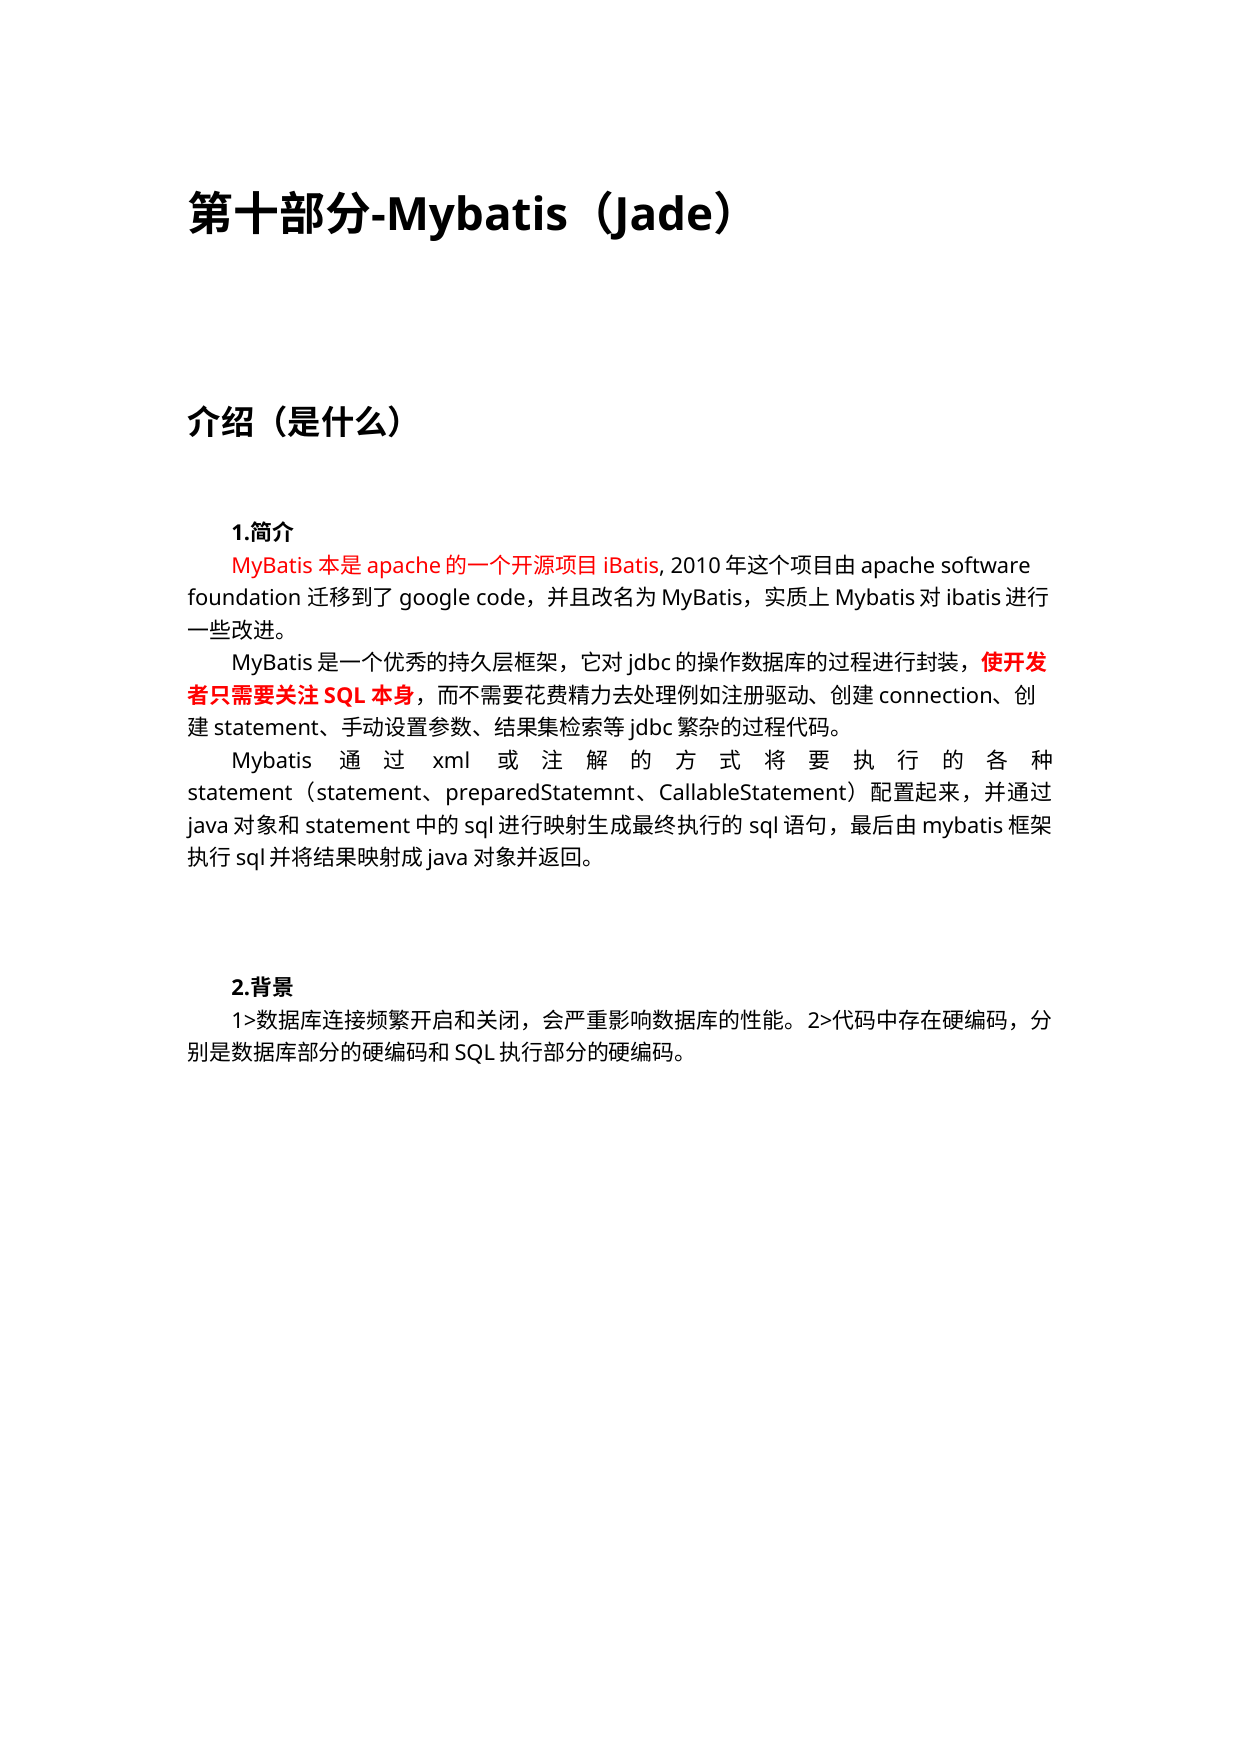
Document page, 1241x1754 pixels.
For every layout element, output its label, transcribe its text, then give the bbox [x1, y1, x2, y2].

text MyBatis是一个优秀的持久层框架，它对jdbc的操作数据库的过程进行封装，使开发者只需要关注 SQL 本身，而不需要花费精力去处理例如注册驱动、创建connection、创建statement、手动设置参数、结果集检索等jdbc繁杂的过程代码。 [187, 645, 1053, 742]
text 1>数据库连接频繁开启和关闭，会严重影响数据库的性能。2>代码中存在硬编码，分别是数据库部分的硬编码和SQL执行部分的硬编码。 [187, 1002, 1053, 1067]
text 1.简介 [187, 515, 1053, 547]
text Mybatis通过xml或注解的方式将要执行的各种statement（statement、preparedStatemnt、CallableStatement）配置起来，并通过java对象和statement中的sql进行映射生成最终执行的sql语句，最后由mybatis框架执行sql并将结果映射成java对象并返回。 [187, 742, 1053, 872]
subtitle 介绍（是什么） [187, 388, 1053, 453]
text 2.背景 [187, 970, 1053, 1002]
text MyBatis 本是apache的一个开源项目iBatis, 2010年这个项目由apache software foundation 迁移到了google code，并且改名为MyBatis，实质上Mybatis对ibatis进行一些改进。 [187, 547, 1053, 645]
subtitle 第十部分-Mybatis（Jade） [187, 162, 1053, 259]
